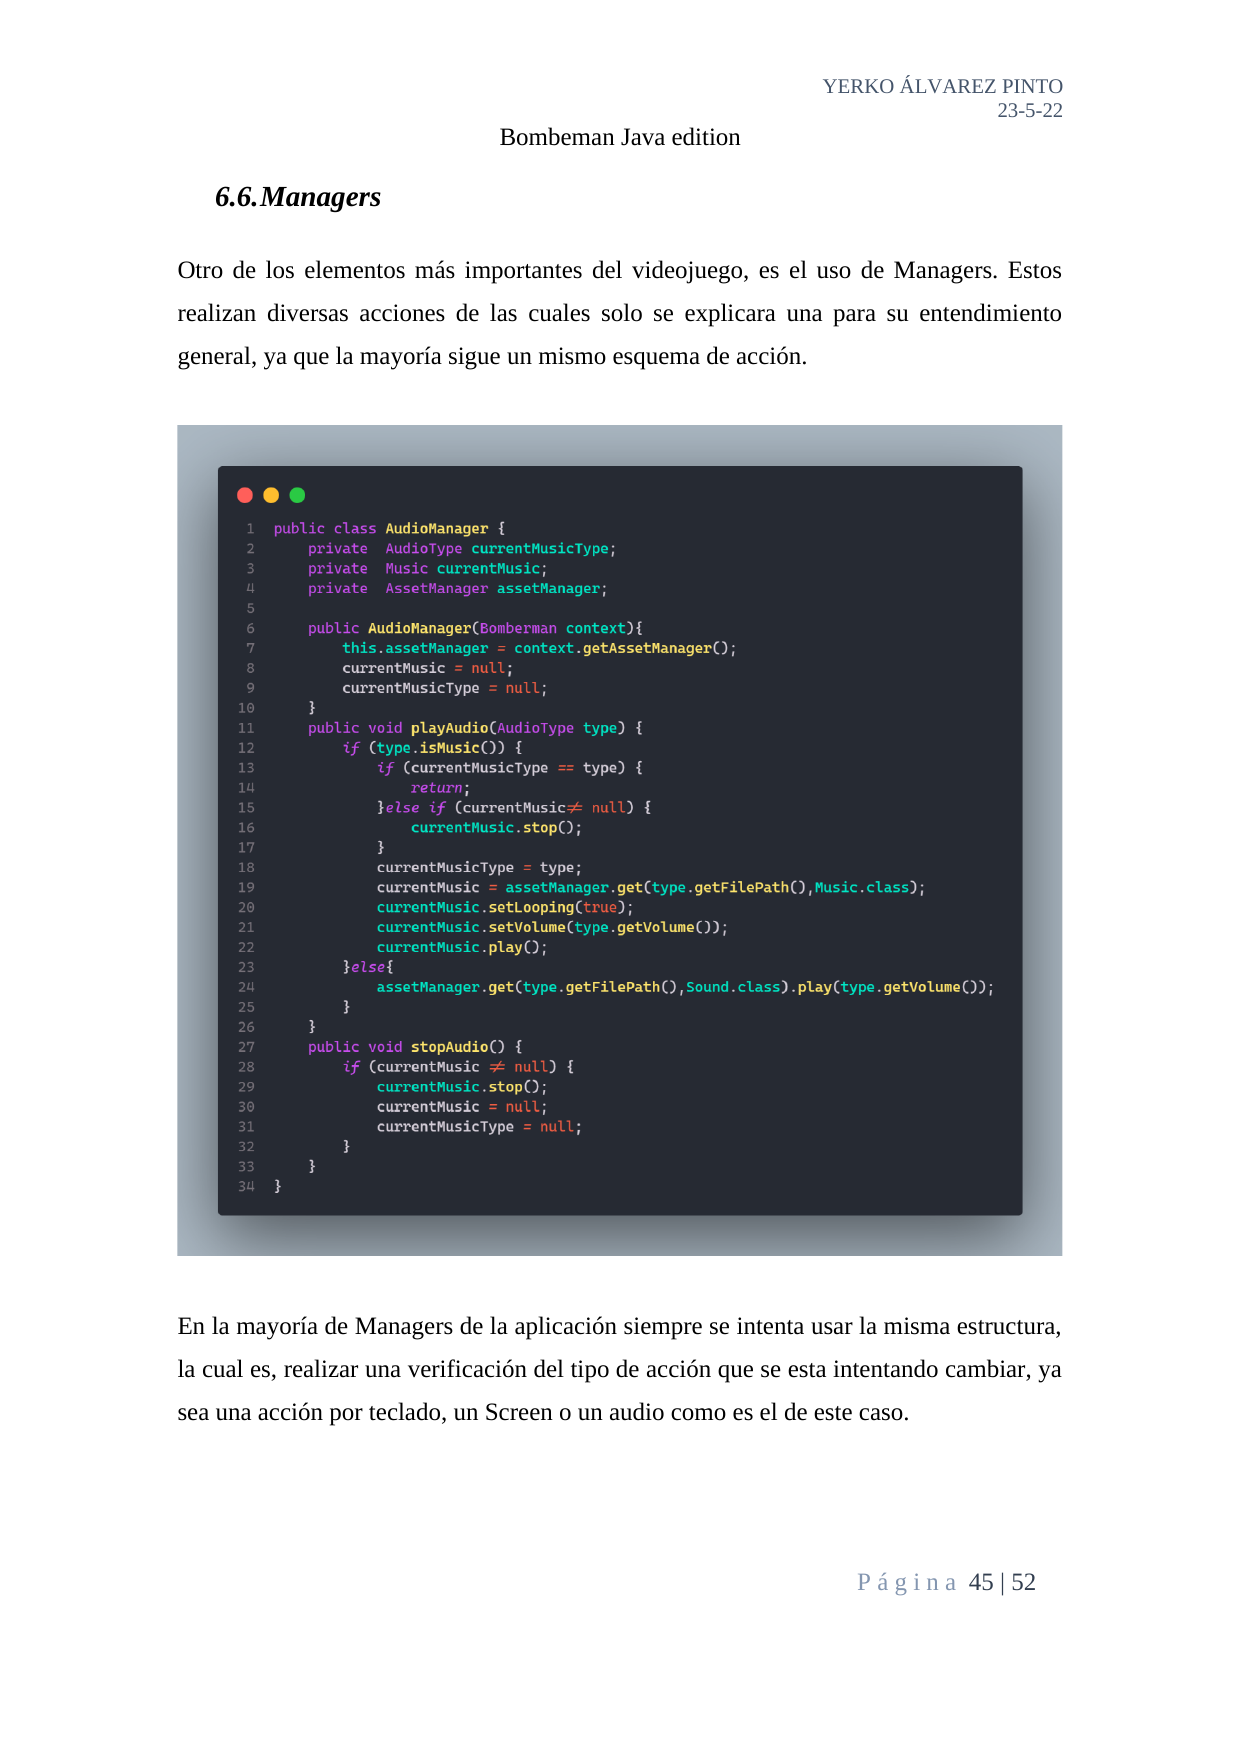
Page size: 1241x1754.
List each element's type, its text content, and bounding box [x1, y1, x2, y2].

subtitle Managers [215, 179, 1063, 213]
text En la mayoría de Managers de la aplicación siempre se intenta usar la misma estructura, la cual es, realizar una verificación del tipo de acción que se esta intentando cambiar, ya sea una acción por teclado, un Screen o un audio como es el de este caso. [177, 1311, 1063, 1426]
text Otro de los elementos más importantes del videojuego, es el uso de Managers. Estos realizan diversas acciones de las cuales solo se explicara una para su entendimiento general, ya que la mayoría sigue un mismo esquema de acción. [177, 255, 1063, 370]
picture [177, 425, 1063, 1256]
